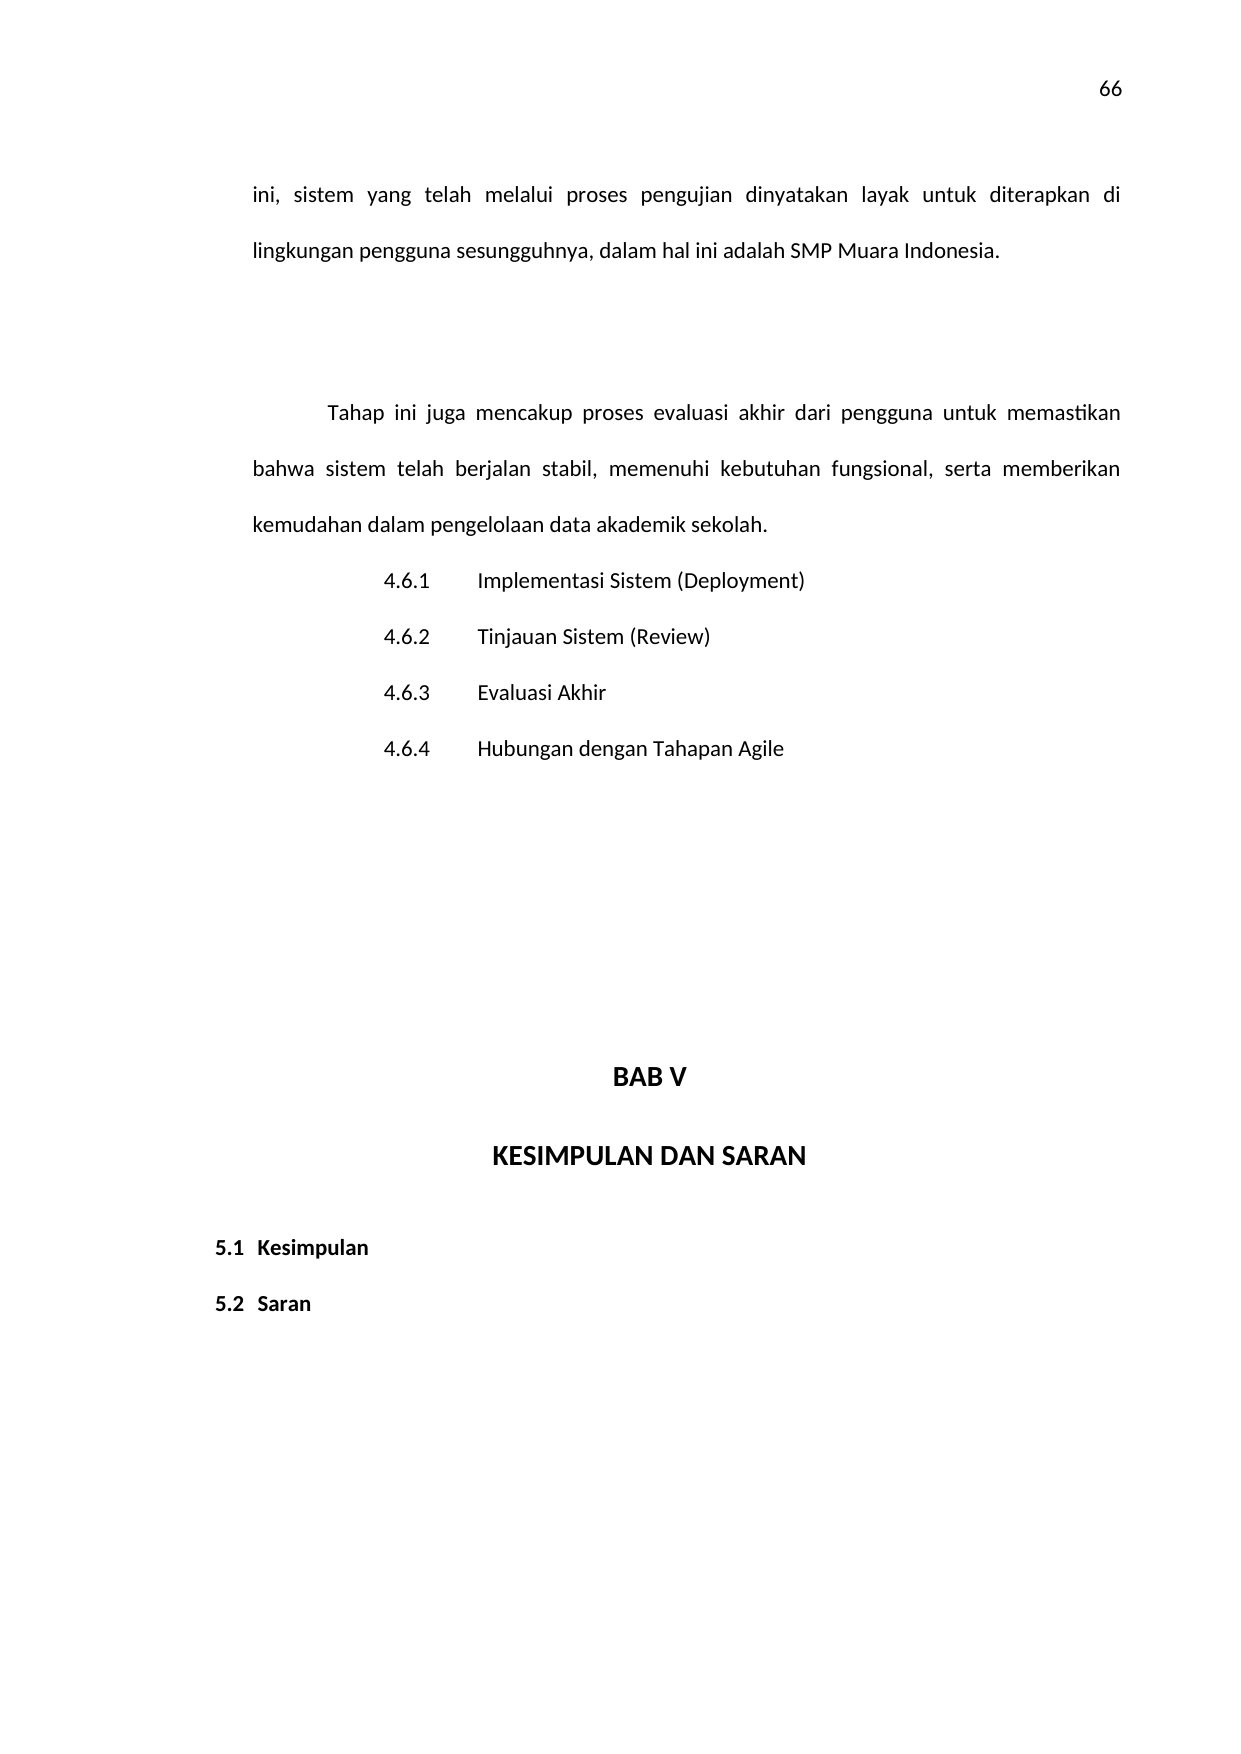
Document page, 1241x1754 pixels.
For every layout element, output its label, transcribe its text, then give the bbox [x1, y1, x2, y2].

list Tinjauan Sistem (Review) [383, 622, 1122, 650]
list Evaluasi Akhir [383, 678, 1122, 706]
list Saran [215, 1289, 1122, 1317]
list Hubungan dengan Tahapan Agile [383, 734, 1122, 762]
list Implementasi Sistem (Deployment) [383, 566, 1122, 594]
text KESIMPULAN DAN SARAN [177, 1137, 1122, 1172]
list Kesimpulan [215, 1233, 1122, 1261]
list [252, 180, 1122, 264]
list Tahap ini juga mencakup proses evaluasi akhir dari pengguna untuk memastikan bahwa sistem telah berjalan stabil, memenuhi kebutuhan fungsional, serta memberikan kemudahan dalam pengelolaan data akademik sekolah. [252, 398, 1122, 538]
